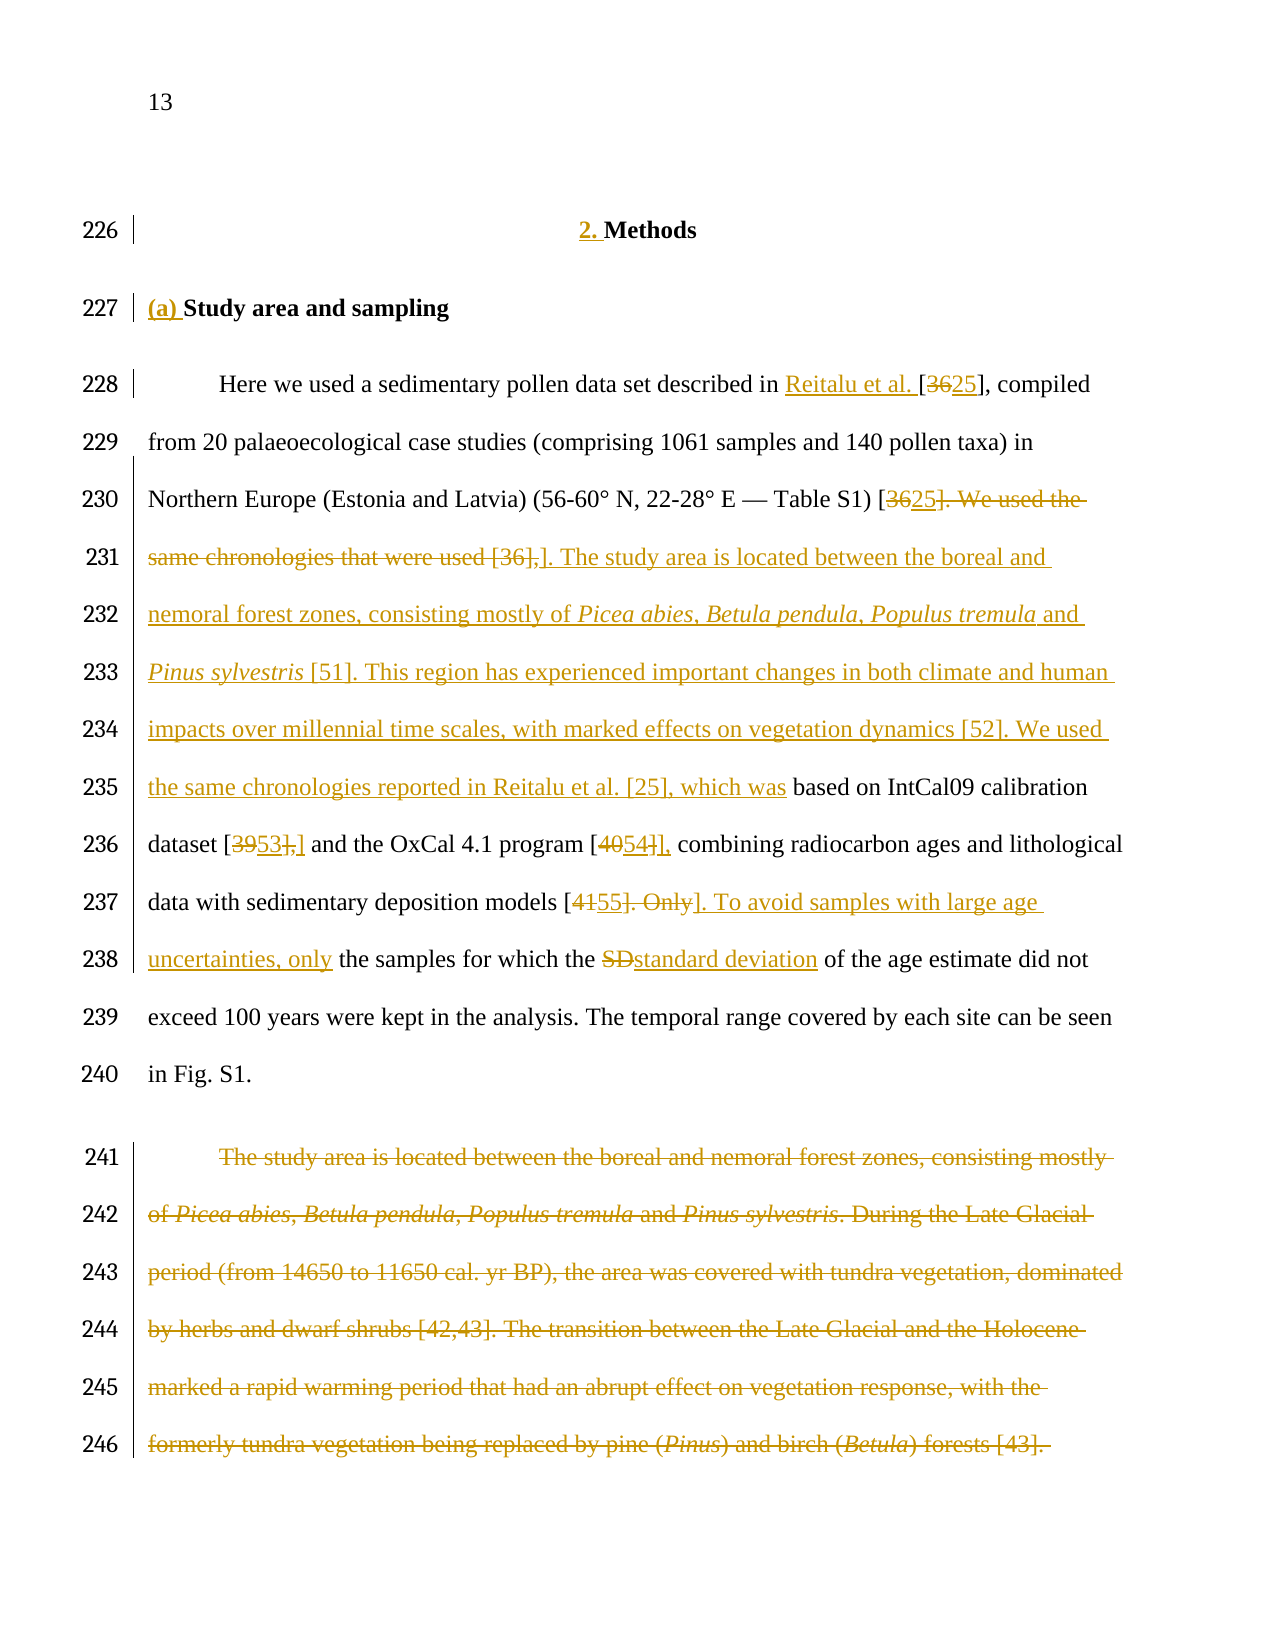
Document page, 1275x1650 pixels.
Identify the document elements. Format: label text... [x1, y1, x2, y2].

subtitle Methods [148, 215, 1127, 244]
subtitle Study area and sampling [148, 293, 1127, 322]
text Here we used a sedimentary pollen data set described in [], compiled from 20 palaeoecological case studies (comprising 1061 samples and 140 pollen taxa) in Northern Europe (Estonia and Latvia) (56-60° N, 22-28° E — Table S1) [ based on IntCal09 calibration dataset [ and the OxCal 4.1 program [ combining radiocarbon ages and lithological data with sedimentary deposition models [ the samples for which the of the age estimate did not exceed 100 years were kept in the analysis. The temporal range covered by each site can be seen in Fig. S1. [148, 369, 1127, 1088]
